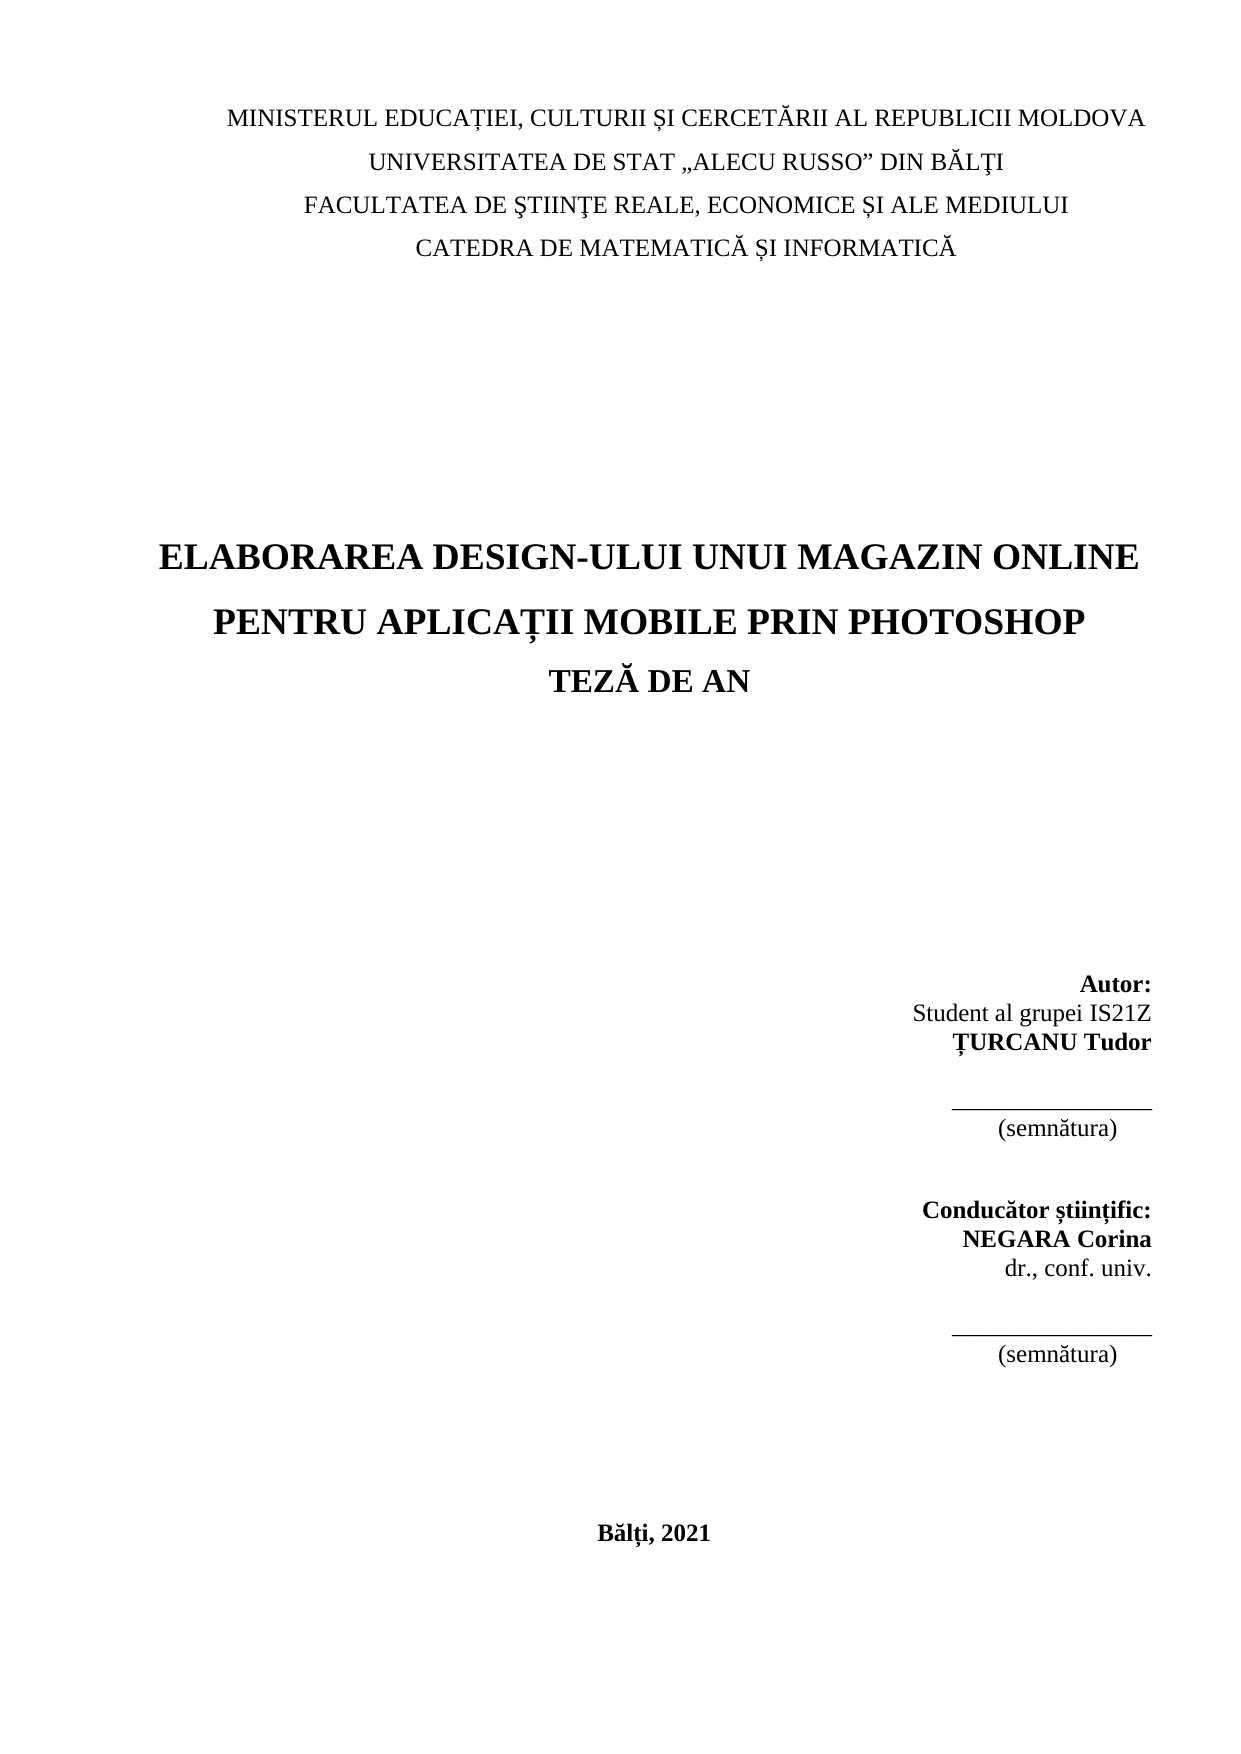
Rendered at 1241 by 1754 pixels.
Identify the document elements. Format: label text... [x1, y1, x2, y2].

text Bălți, 2021 [117, 1518, 1117, 1547]
text MINISTERUL EDUCAȚIEI, CULTURII ȘI CERCETĂRII AL REPUBLICII MOLDOVA [147, 103, 1152, 132]
text ________________ [147, 1084, 1152, 1113]
text FACULTATEA DE ŞTIINŢE REALE, ECONOMICE ȘI ALE MEDIULUI [147, 190, 1152, 218]
text ________________ [117, 1311, 1152, 1339]
text ELABORAREA DESIGN-ULUI UNUI MAGAZIN ONLINE PENTRU APLICAȚII MOBILE PRIN PHOTOSHOP TEZĂ DE AN [147, 535, 1152, 700]
text Conducător științific: [147, 1196, 1152, 1224]
text (semnătura) [147, 1113, 1117, 1142]
text CATEDRA DE MATEMATICĂ ȘI INFORMATICĂ [147, 233, 1152, 262]
text UNIVERSITATEA DE STAT „ALECU RUSSO” DIN BĂLŢI [147, 147, 1152, 175]
text (semnătura) [117, 1339, 1117, 1368]
text ȚURCANU Tudor [147, 1027, 1152, 1056]
text dr., conf. univ. [147, 1253, 1152, 1282]
text Autor: [147, 969, 1152, 998]
text NEGARA Corina [147, 1224, 1152, 1253]
text Student al grupei IS21Z [147, 998, 1152, 1027]
